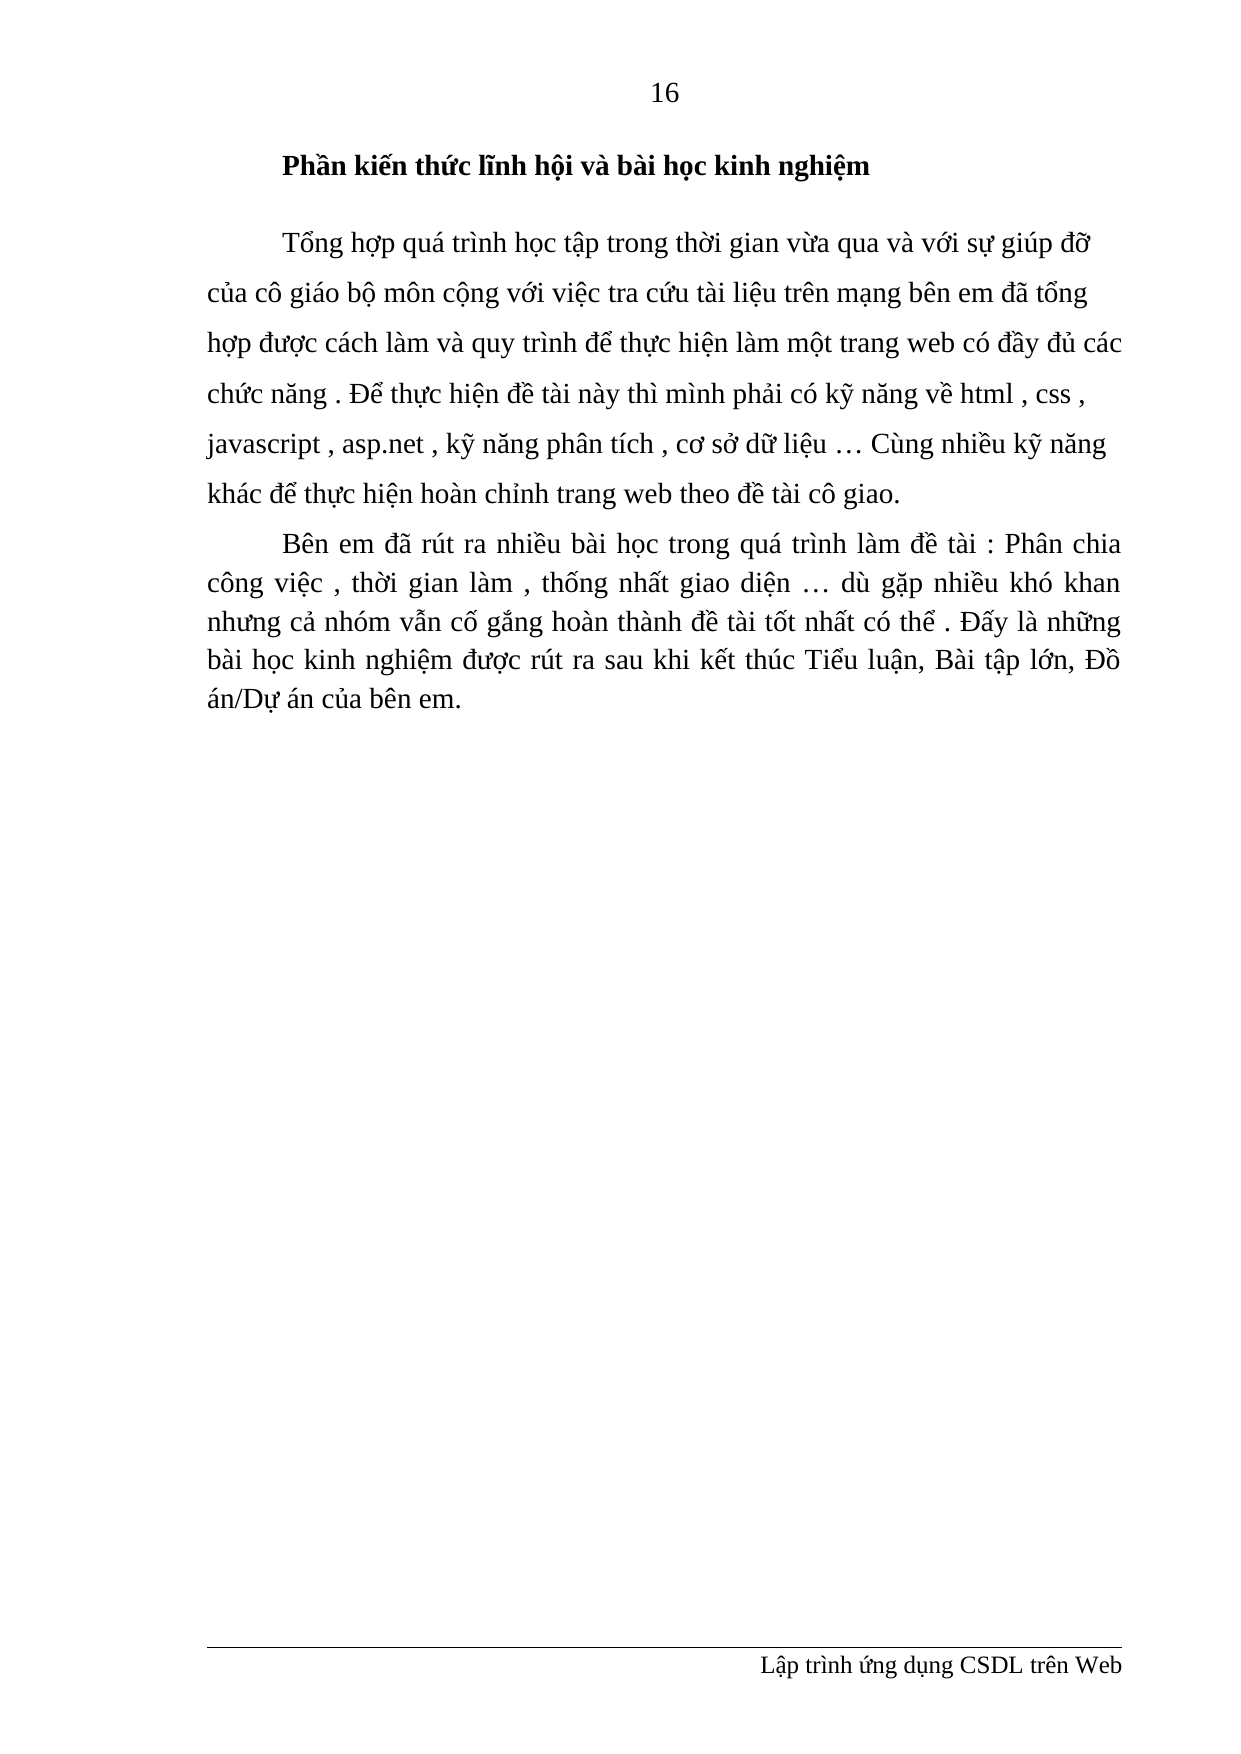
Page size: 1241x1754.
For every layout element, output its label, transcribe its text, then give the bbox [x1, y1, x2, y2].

text Phần kiến thức lĩnh hội và bài học kinh nghiệm [207, 148, 1122, 181]
text Tổng hợp quá trình học tập trong thời gian vừa qua và với sự giúp đỡ của cô giáo bộ môn cộng với việc tra cứu tài liệu trên mạng bên em đã tổng hợp được cách làm và quy trình để thực hiện làm một trang web có đầy đủ các chức năng . Để thực hiện đề tài này thì mình phải có kỹ năng về html , css , javascript , asp.net , kỹ năng phân tích , cơ sở dữ liệu … Cùng nhiều kỹ năng khác để thực hiện hoàn chỉnh trang web theo đề tài cô giao. [207, 225, 1124, 510]
text Bên em đã rút ra nhiều bài học trong quá trình làm đề tài : Phân chia công việc , thời gian làm , thống nhất giao diện … dù gặp nhiều khó khan nhưng cả nhóm vẫn cố gắng hoàn thành đề tài tốt nhất có thể . Đấy là những bài học kinh nghiệm được rút ra sau khi kết thúc Tiểu luận, Bài tập lớn, Đồ án/Dự án của bên em. [207, 527, 1122, 714]
